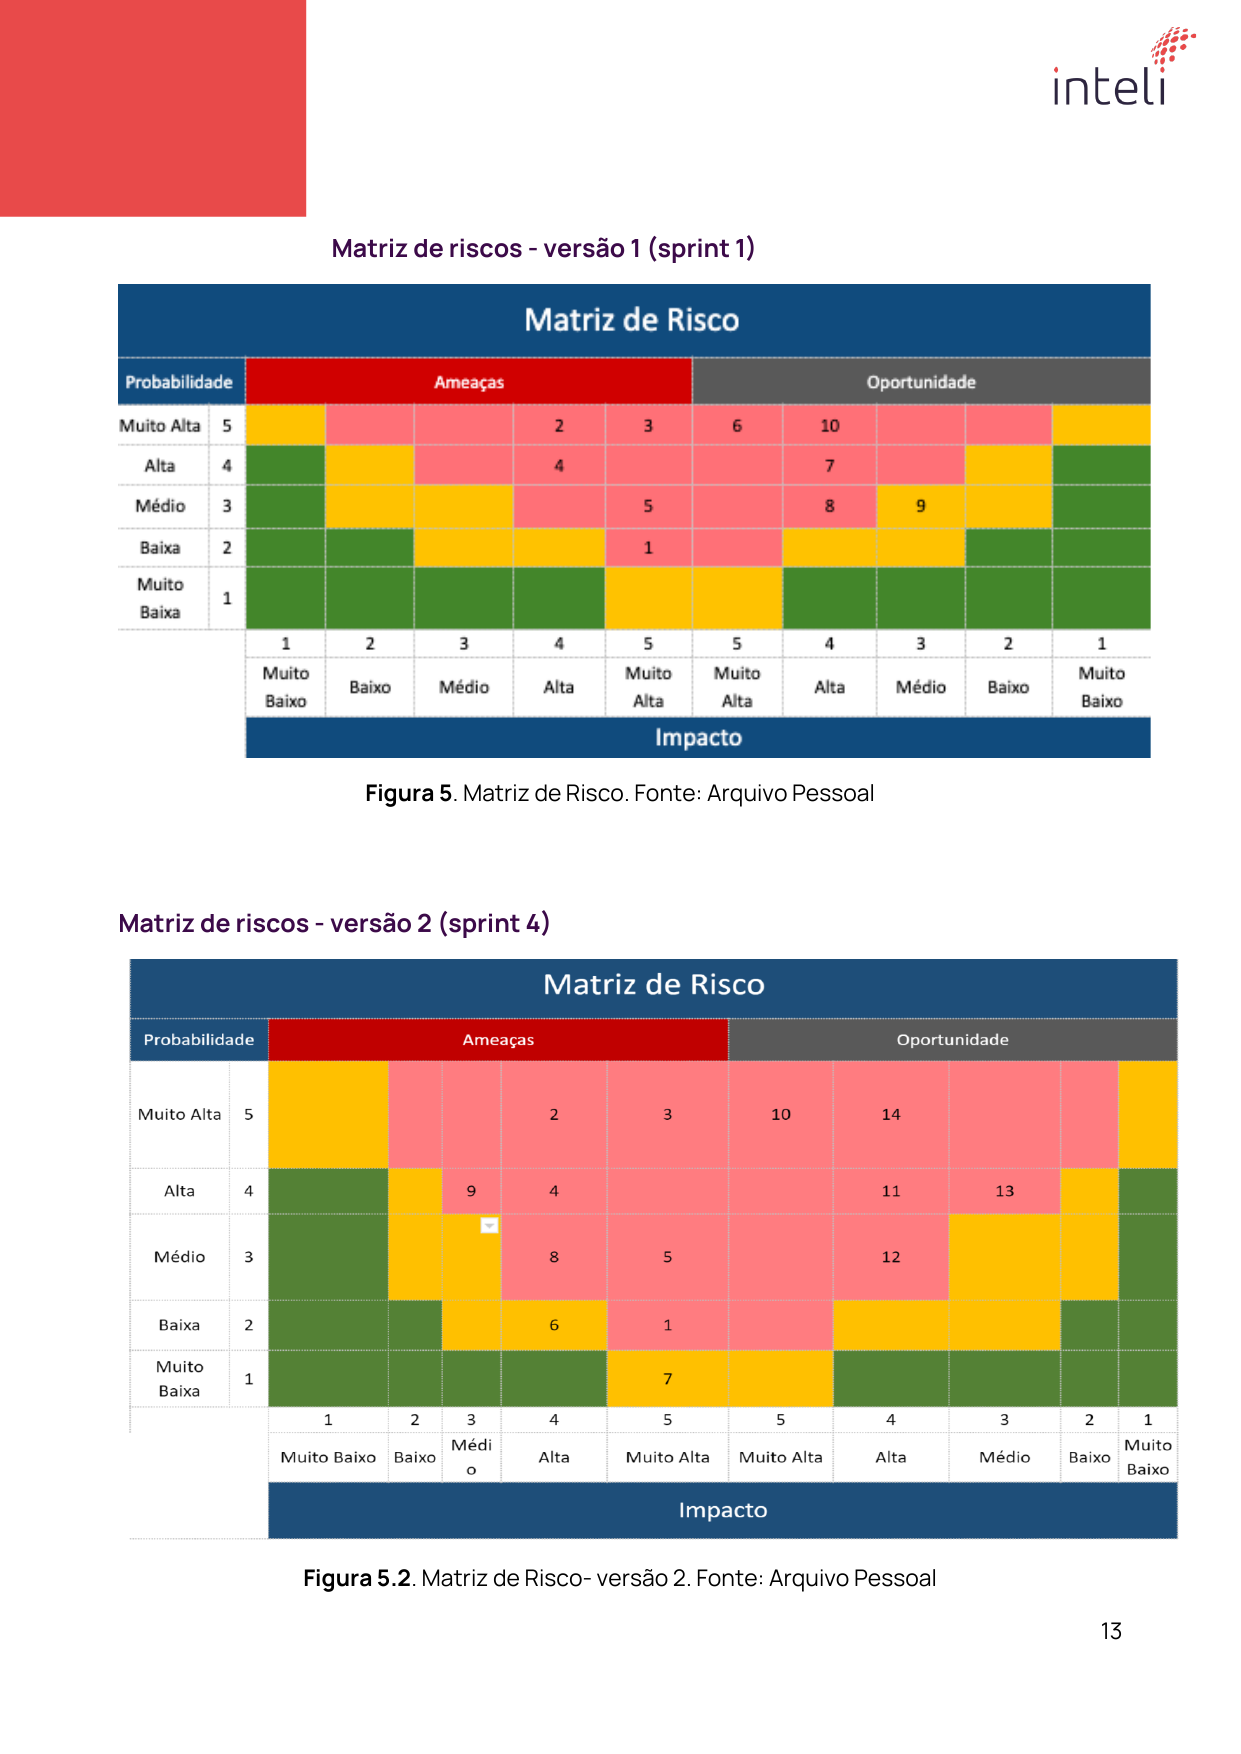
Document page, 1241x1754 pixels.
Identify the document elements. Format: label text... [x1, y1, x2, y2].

picture [118, 284, 1151, 758]
text Figura 5. Matriz de Risco. Fonte: Arquivo Pessoal [118, 777, 1122, 808]
text Matriz de riscos - versão 1 (sprint 1) [118, 231, 1122, 265]
text Figura 5.2. Matriz de Risco- versão 2. Fonte: Arquivo Pessoal [118, 1562, 1122, 1593]
picture [0, 0, 307, 217]
text Matriz de riscos - versão 2 (sprint 4) [118, 906, 1122, 940]
picture [118, 959, 1187, 1543]
picture [1054, 27, 1197, 105]
